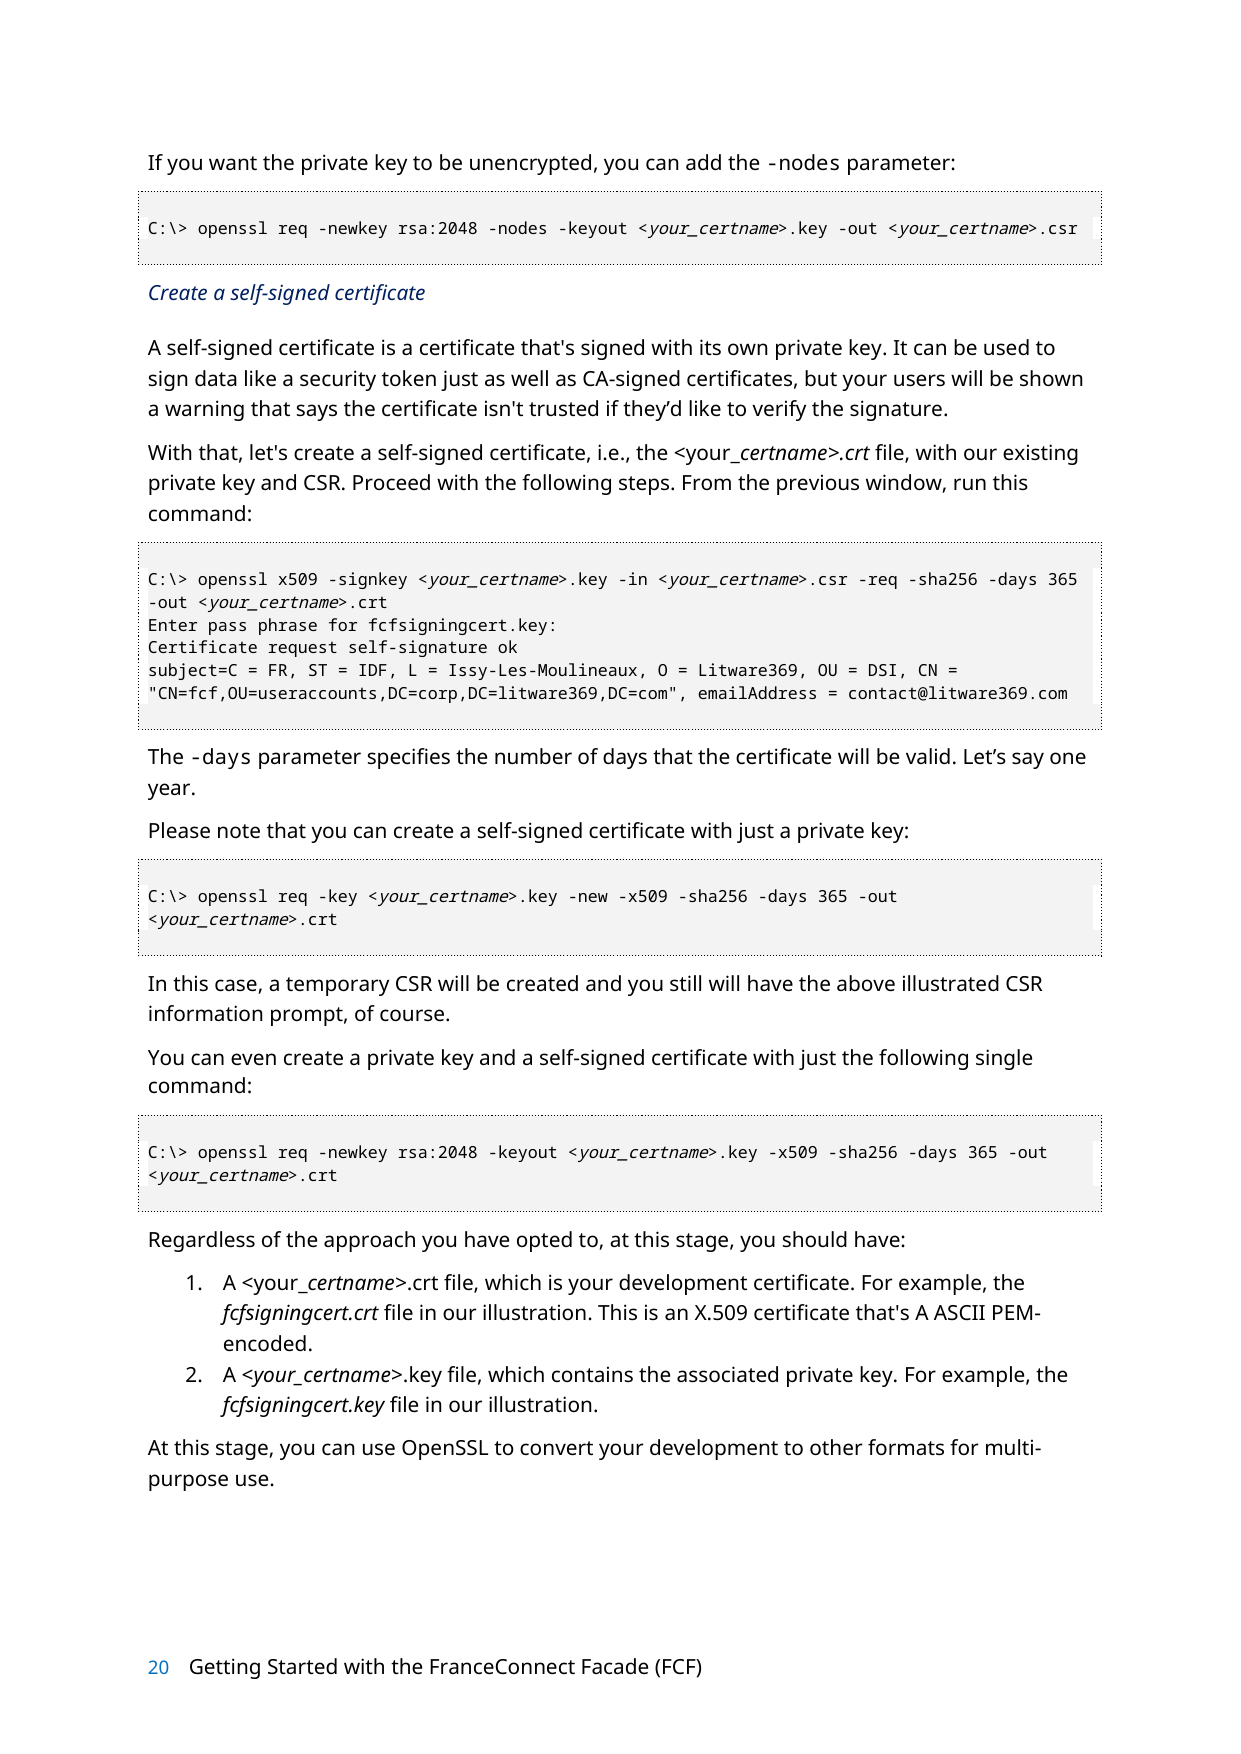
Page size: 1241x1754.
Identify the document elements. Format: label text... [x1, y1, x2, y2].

text Regardless of the approach you have opted to, at this stage, you should have: [148, 1225, 1093, 1253]
text Please note that you can create a self-signed certificate with just a private key: [148, 816, 1093, 844]
text C:\> openssl req -newkey rsa:2048 -keyout <your_certname>.key -x509 -sha256 -days 365 -out <your_certname>.crt [148, 1141, 1093, 1183]
text You can even create a private key and a self-signed certificate with just the following single command: [148, 1043, 1093, 1099]
text C:\> openssl x509 -signkey <your_certname>.key -in <your_certname>.csr -req -sha256 -days 365 -out <your_certname>.crt [148, 568, 1093, 613]
text C:\> openssl req -newkey rsa:2048 -nodes -keyout <your_certname>.key -out <your_certname>.csr [148, 217, 1093, 236]
text Enter pass phrase for fcfsigningcert.key: [148, 613, 1093, 636]
list A <your_certname>.crt file, which is your development certificate. For example, the fcfsigningcert.crt file in our illustration. This is an X.509 certificate that's A ASCII PEM-encoded. [185, 1268, 1093, 1357]
text With that, let's create a self-signed certificate, i.e., the <your_certname>.crt file, with our existing private key and CSR. Proceed with the following steps. From the previous window, run this command: [148, 438, 1093, 527]
text C:\> openssl req -key <your_certname>.key -new -x509 -sha256 -days 365 -out <your_certname>.crt [148, 885, 1093, 927]
text Certificate request self-signature ok [148, 636, 1093, 659]
list A <your_certname>.key file, which contains the associated private key. For example, the fcfsigningcert.key file in our illustration. [185, 1360, 1093, 1419]
text In this case, a temporary CSR will be created and you still will have the above illustrated CSR information prompt, of course. [148, 969, 1093, 1028]
text At this stage, you can use OpenSSL to convert your development to other formats for multi-purpose use. [148, 1433, 1093, 1492]
text A self-signed certificate is a certificate that's signed with its own private key. It can be used to sign data like a security token just as well as CA-signed certificates, but your users will be shown a warning that says the certificate isn't trusted if they’d like to verify the signature. [148, 333, 1093, 423]
text The -days parameter specifies the number of days that the certificate will be valid. Let’s say one year. [148, 742, 1093, 801]
subtitle Create a self-signed certificate [148, 278, 1093, 306]
text If you want the private key to be unencrypted, you can add the -nodes parameter: [148, 148, 1093, 176]
text subject=C = FR, ST = IDF, L = Issy-Les-Moulineaux, O = Litware369, OU = DSI, CN = "CN=fcf,OU=useraccounts,DC=corp,DC=litware369,DC=com", emailAddress = contact@litware369.com [148, 659, 1093, 701]
